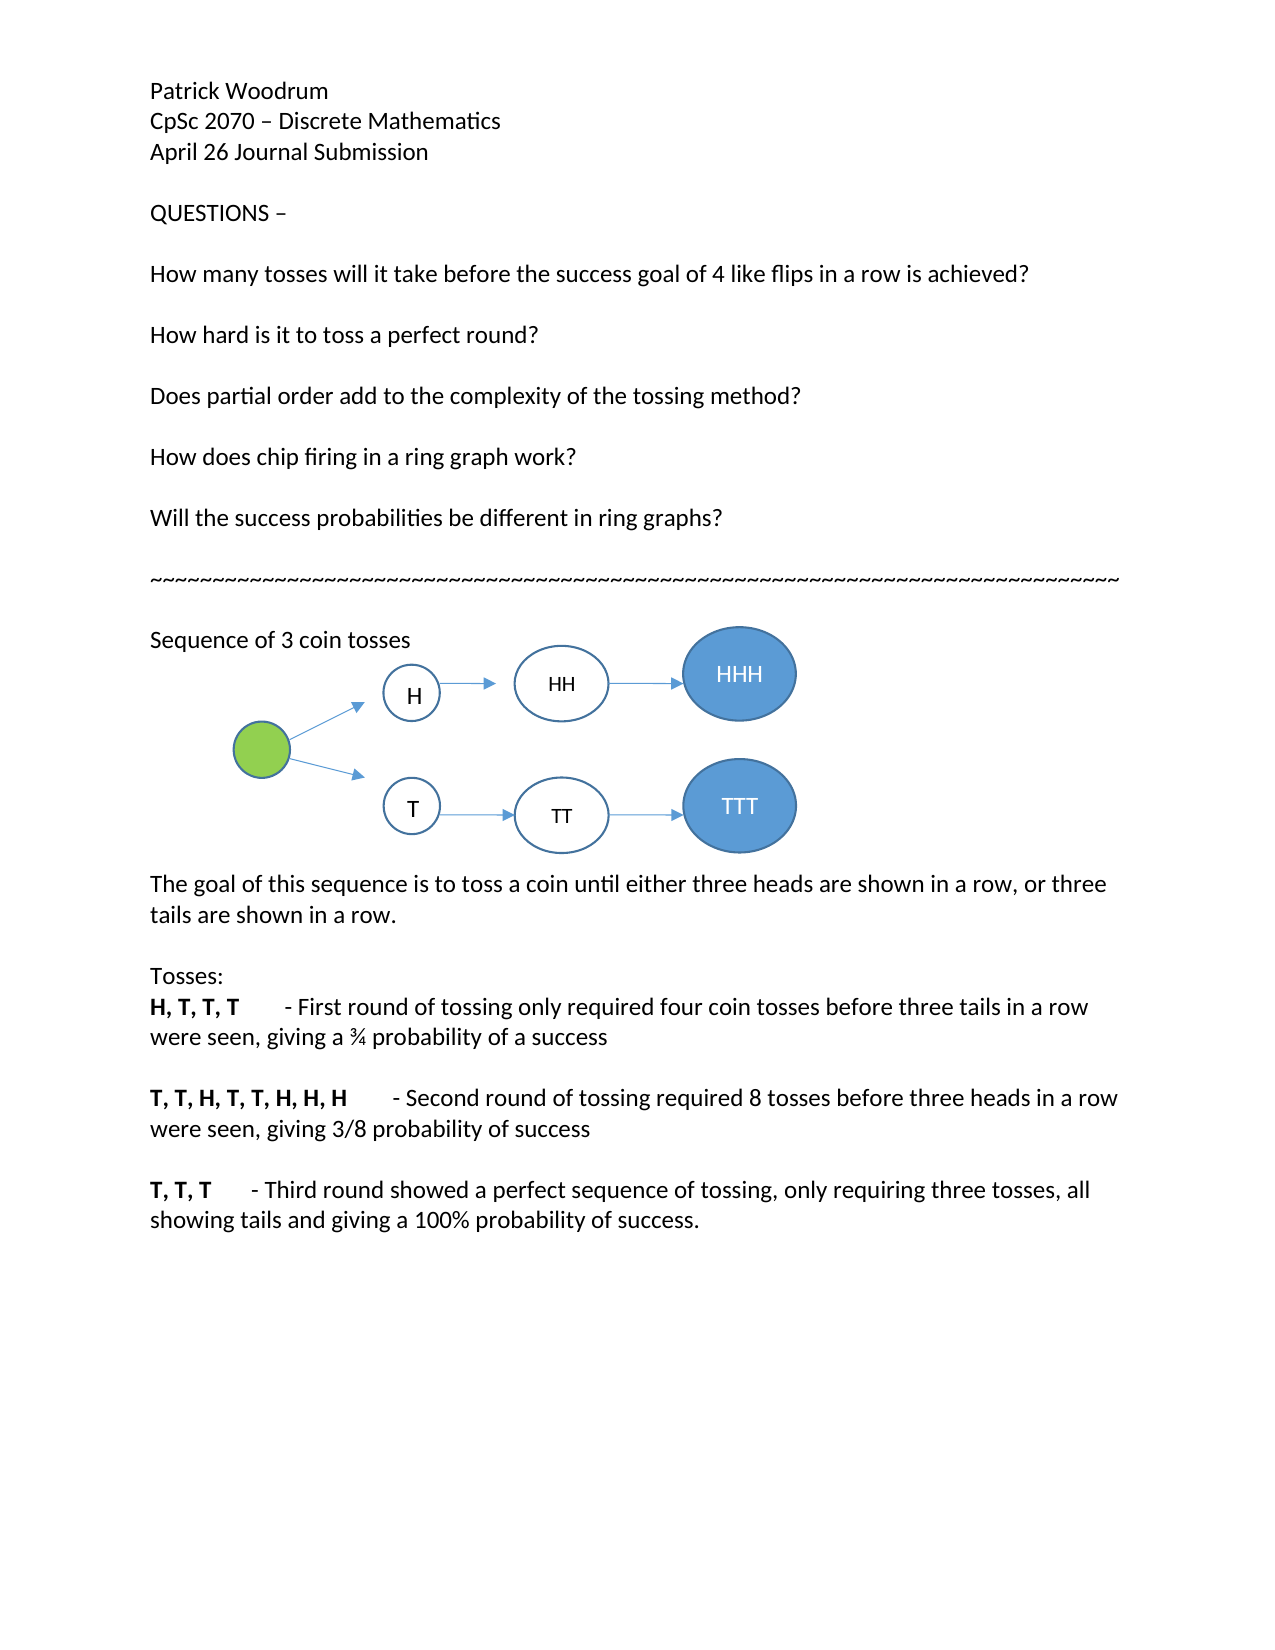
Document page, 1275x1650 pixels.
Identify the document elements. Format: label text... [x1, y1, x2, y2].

text ~~~~~~~~~~~~~~~~~~~~~~~~~~~~~~~~~~~~~~~~~~~~~~~~~~~~~~~~~~~~~~~~~~~~~~~~~~~~~~ [150, 563, 1125, 594]
text How many tosses will it take before the success goal of 4 like flips in a row is achieved? [150, 258, 1125, 289]
text Will the success probabilities be different in ring graphs? [150, 502, 1125, 533]
text Sequence of 3 coin tosses [150, 624, 1125, 655]
text T, T, H, T, T, H, H, H - Second round of tossing required 8 tosses before three heads in a row were seen, giving 3/8 probability of success [150, 1082, 1125, 1143]
text H, T, T, T - First round of tossing only required four coin tosses before three tails in a row were seen, giving a ¾ probability of a success [150, 991, 1125, 1052]
text Does partial order add to the complexity of the tossing method? [150, 380, 1125, 411]
text The goal of this sequence is to toss a coin until either three heads are shown in a row, or three tails are shown in a row. [150, 868, 1125, 929]
text QUESTIONS – [150, 197, 1125, 228]
text How does chip firing in a ring graph work? [150, 441, 1125, 472]
text How hard is it to toss a perfect round? [150, 319, 1125, 350]
text Tosses: [150, 960, 1125, 991]
text T, T, T - Third round showed a perfect sequence of tossing, only requiring three tosses, all showing tails and giving a 100% probability of success. [150, 1174, 1125, 1235]
